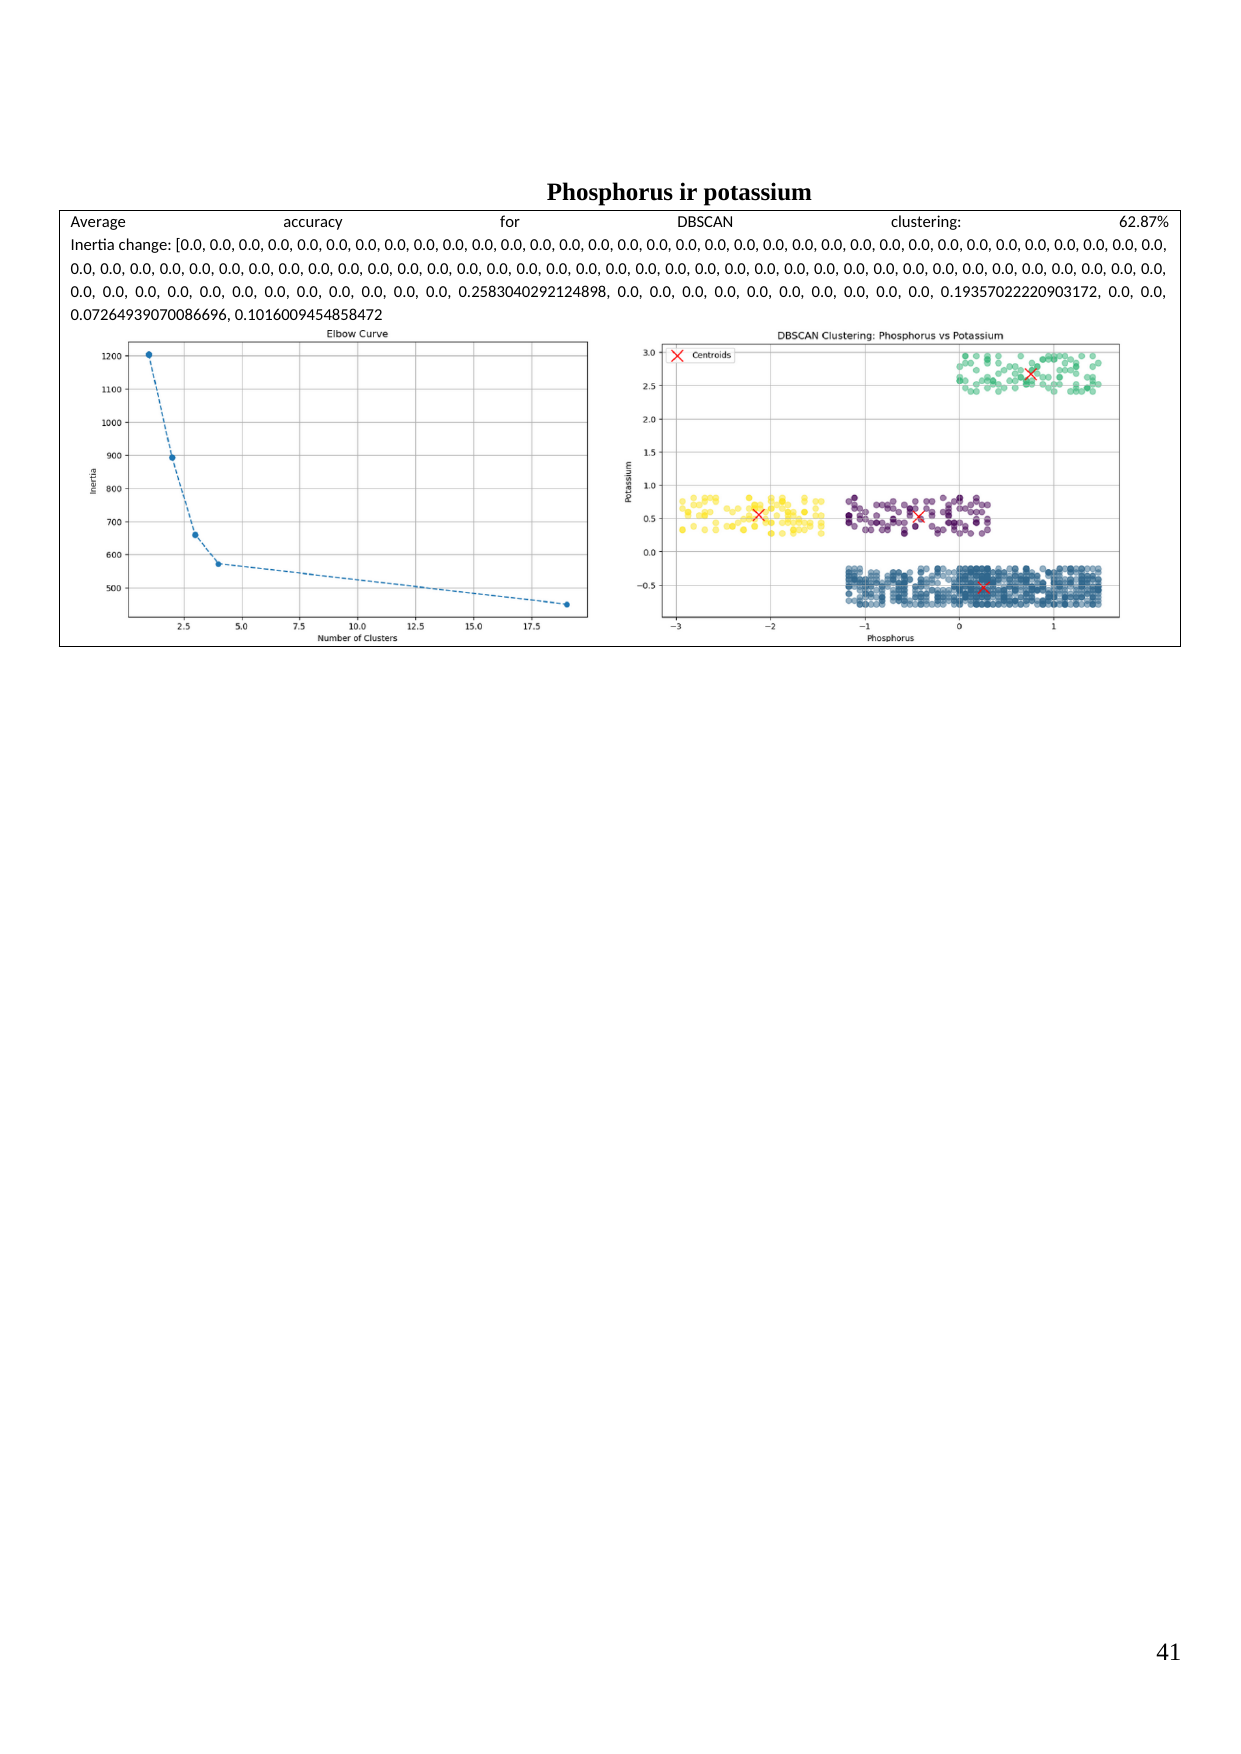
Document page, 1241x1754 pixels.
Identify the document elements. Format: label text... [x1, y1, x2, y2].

picture [619, 327, 1124, 642]
text Phosphorus ir potassium [177, 177, 1181, 206]
table_header Average accuracy for DBSCAN clustering: 62.87% Inertia change: [0.0, 0.0, 0.0, 0.0, 0.0, 0.0, 0.0, 0.0, 0.0, 0.0, 0.0, 0.0, 0.0, 0.0, 0.0, 0.0, 0.0, 0.0, 0.0, 0.0, 0.0, 0.0, 0.0, 0.0, 0.0, 0.0, 0.0, 0.0, 0.0, 0.0, 0.0, 0.0, 0.0, 0.0, 0.0, 0.0, 0.0, 0.0, 0.0, 0.0, 0.0, 0.0, 0.0, 0.0, 0.0, 0.0, 0.0, 0.0, 0.0, 0.0, 0.0, 0.0, 0.0, 0.0, 0.0, 0.0, 0.0, 0.0, 0.0, 0.0, 0.0, 0.0, 0.0, 0.0, 0.0, 0.0, 0.0, 0.0, 0.0, 0.0, 0.0, 0.0, 0.0, 0.0, 0.0, 0.0, 0.0, 0.0, 0.0, 0.0, 0.0, 0.0, 0.0, 0.2583040292124898, 0.0, 0.0, 0.0, 0.0, 0.0, 0.0, 0.0, 0.0, 0.0, 0.0, 0.19357022220903172, 0.0, 0.0, 0.07264939070086696, 0.1016009454858472 [60, 211, 1180, 646]
picture [70, 330, 591, 642]
